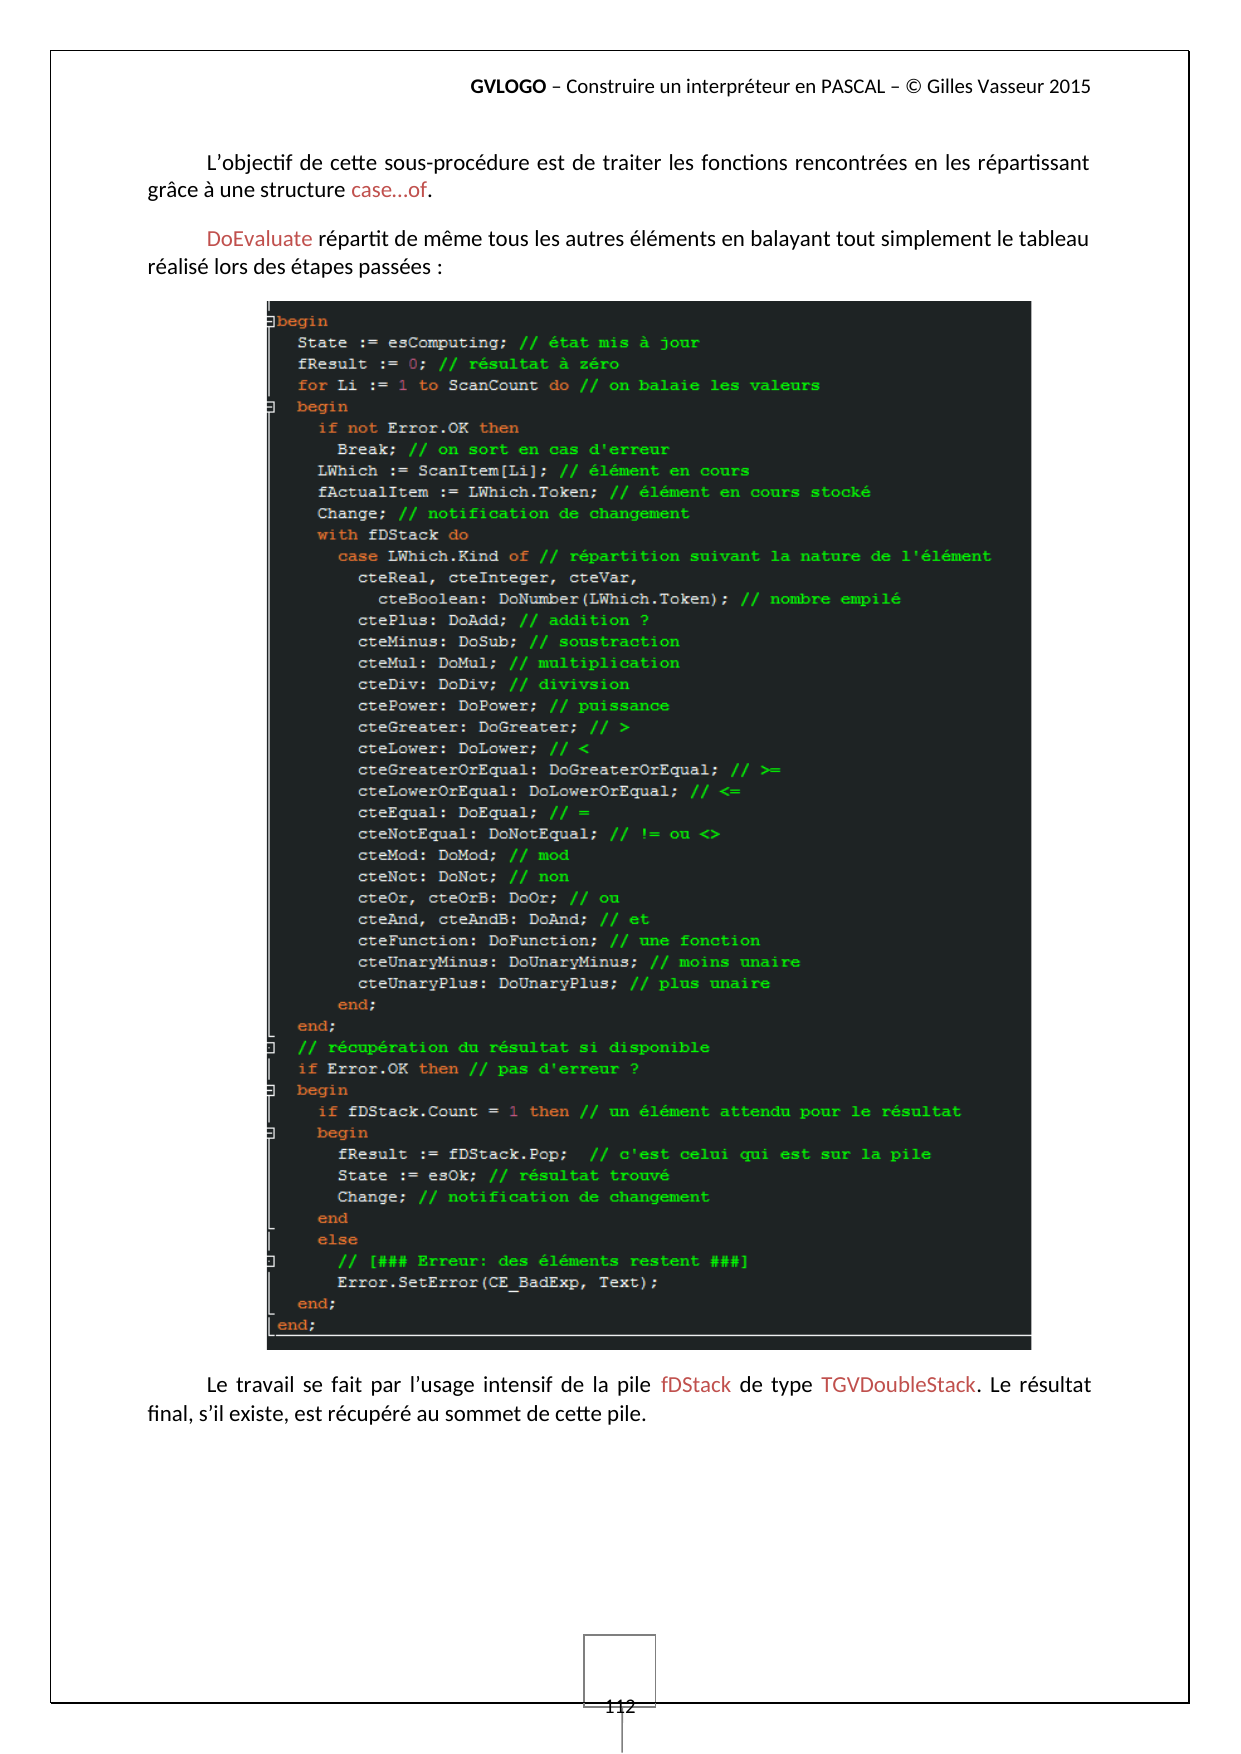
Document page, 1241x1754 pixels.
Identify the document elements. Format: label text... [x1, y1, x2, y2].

picture [266, 301, 1032, 1350]
text DoEvaluate répartit de même tous les autres éléments en balayant tout simplement le tableau réalisé lors des étapes passées : [147, 224, 1092, 281]
text Le travail se fait par l’usage intensif de la pile fDStack de type TGVDoubleStack. Le résultat final, s’il existe, est récupéré au sommet de cette pile. [147, 1371, 1092, 1427]
text L’objectif de cette sous-procédure est de traiter les fonctions rencontrées en les répartissant grâce à une structure case…of. [147, 148, 1092, 204]
